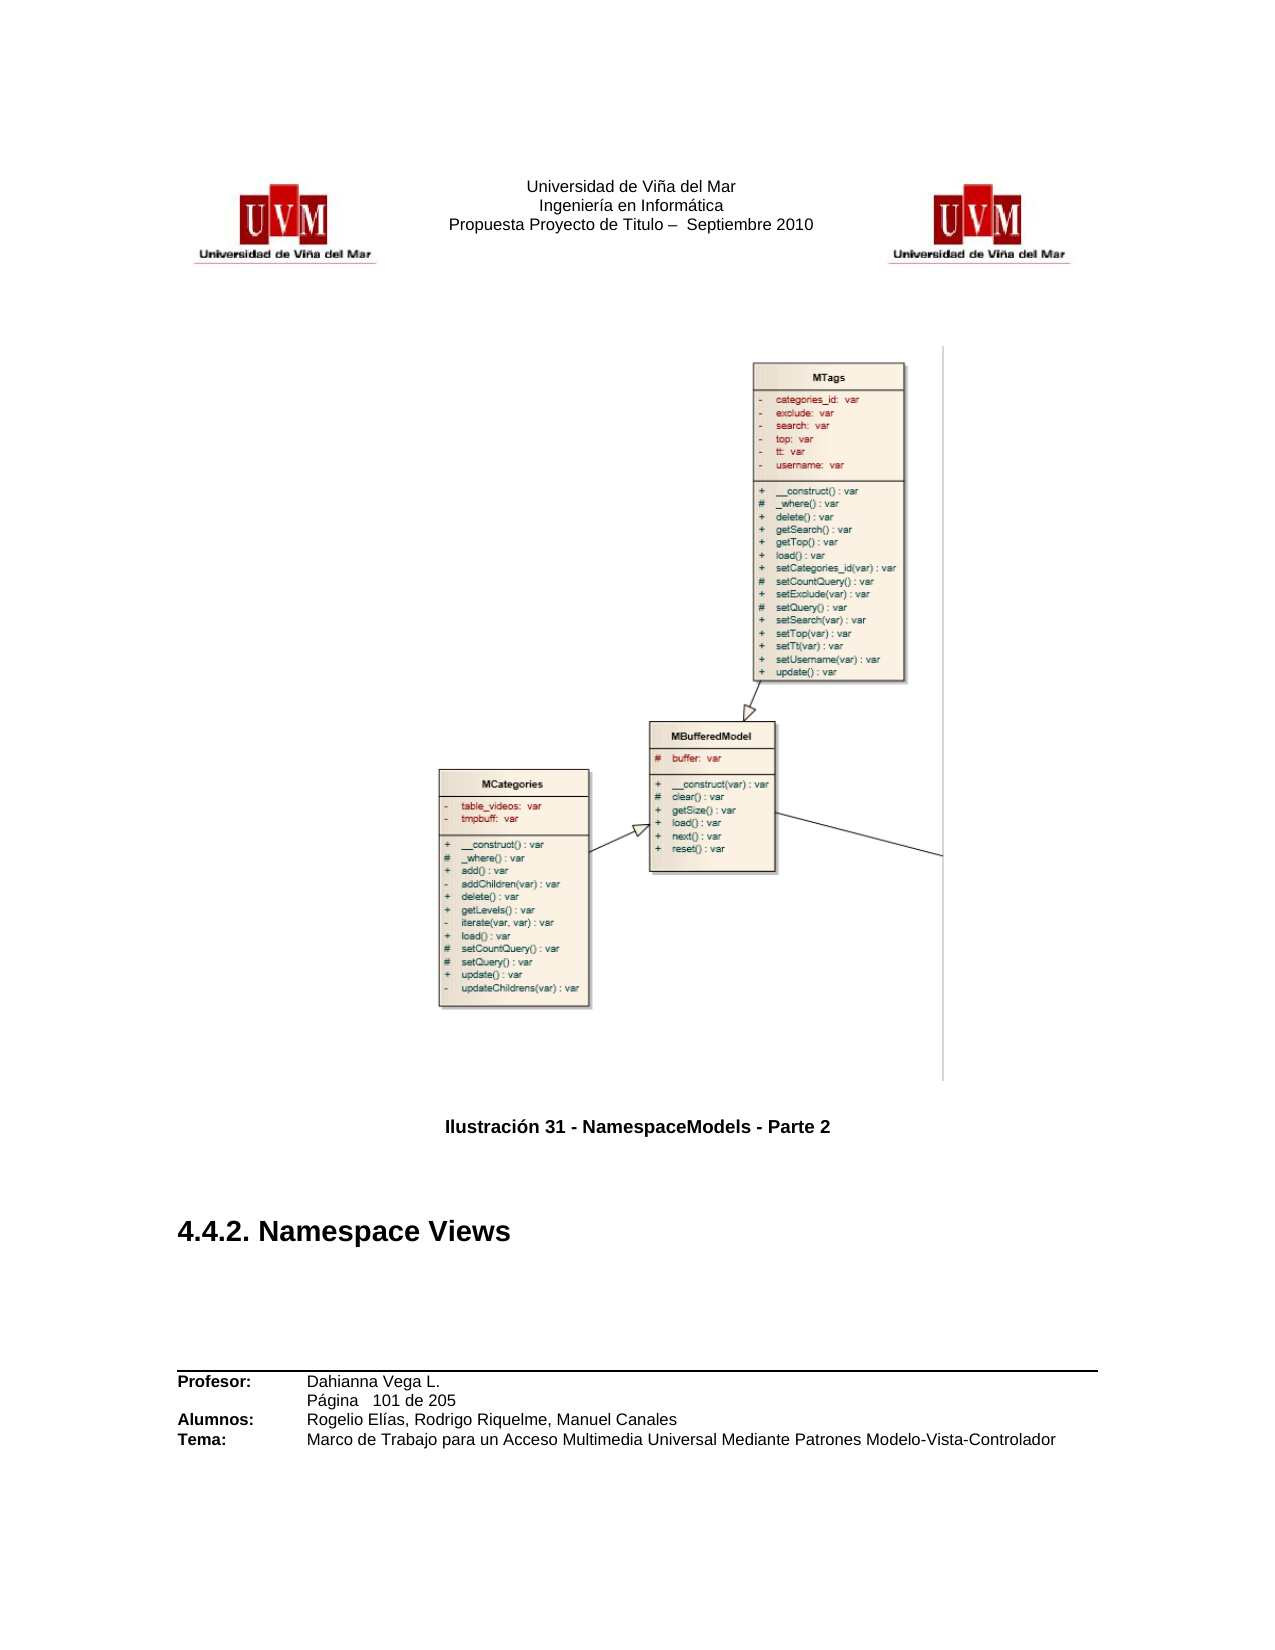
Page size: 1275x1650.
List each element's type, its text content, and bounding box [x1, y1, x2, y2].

picture [177, 176, 390, 267]
picture [306, 346, 969, 1081]
picture [871, 176, 1084, 267]
subtitle 4.4.2. Namespace Views [177, 1214, 1098, 1247]
text Ilustración 31 - NamespaceModels - Parte 2 [177, 1116, 1098, 1137]
